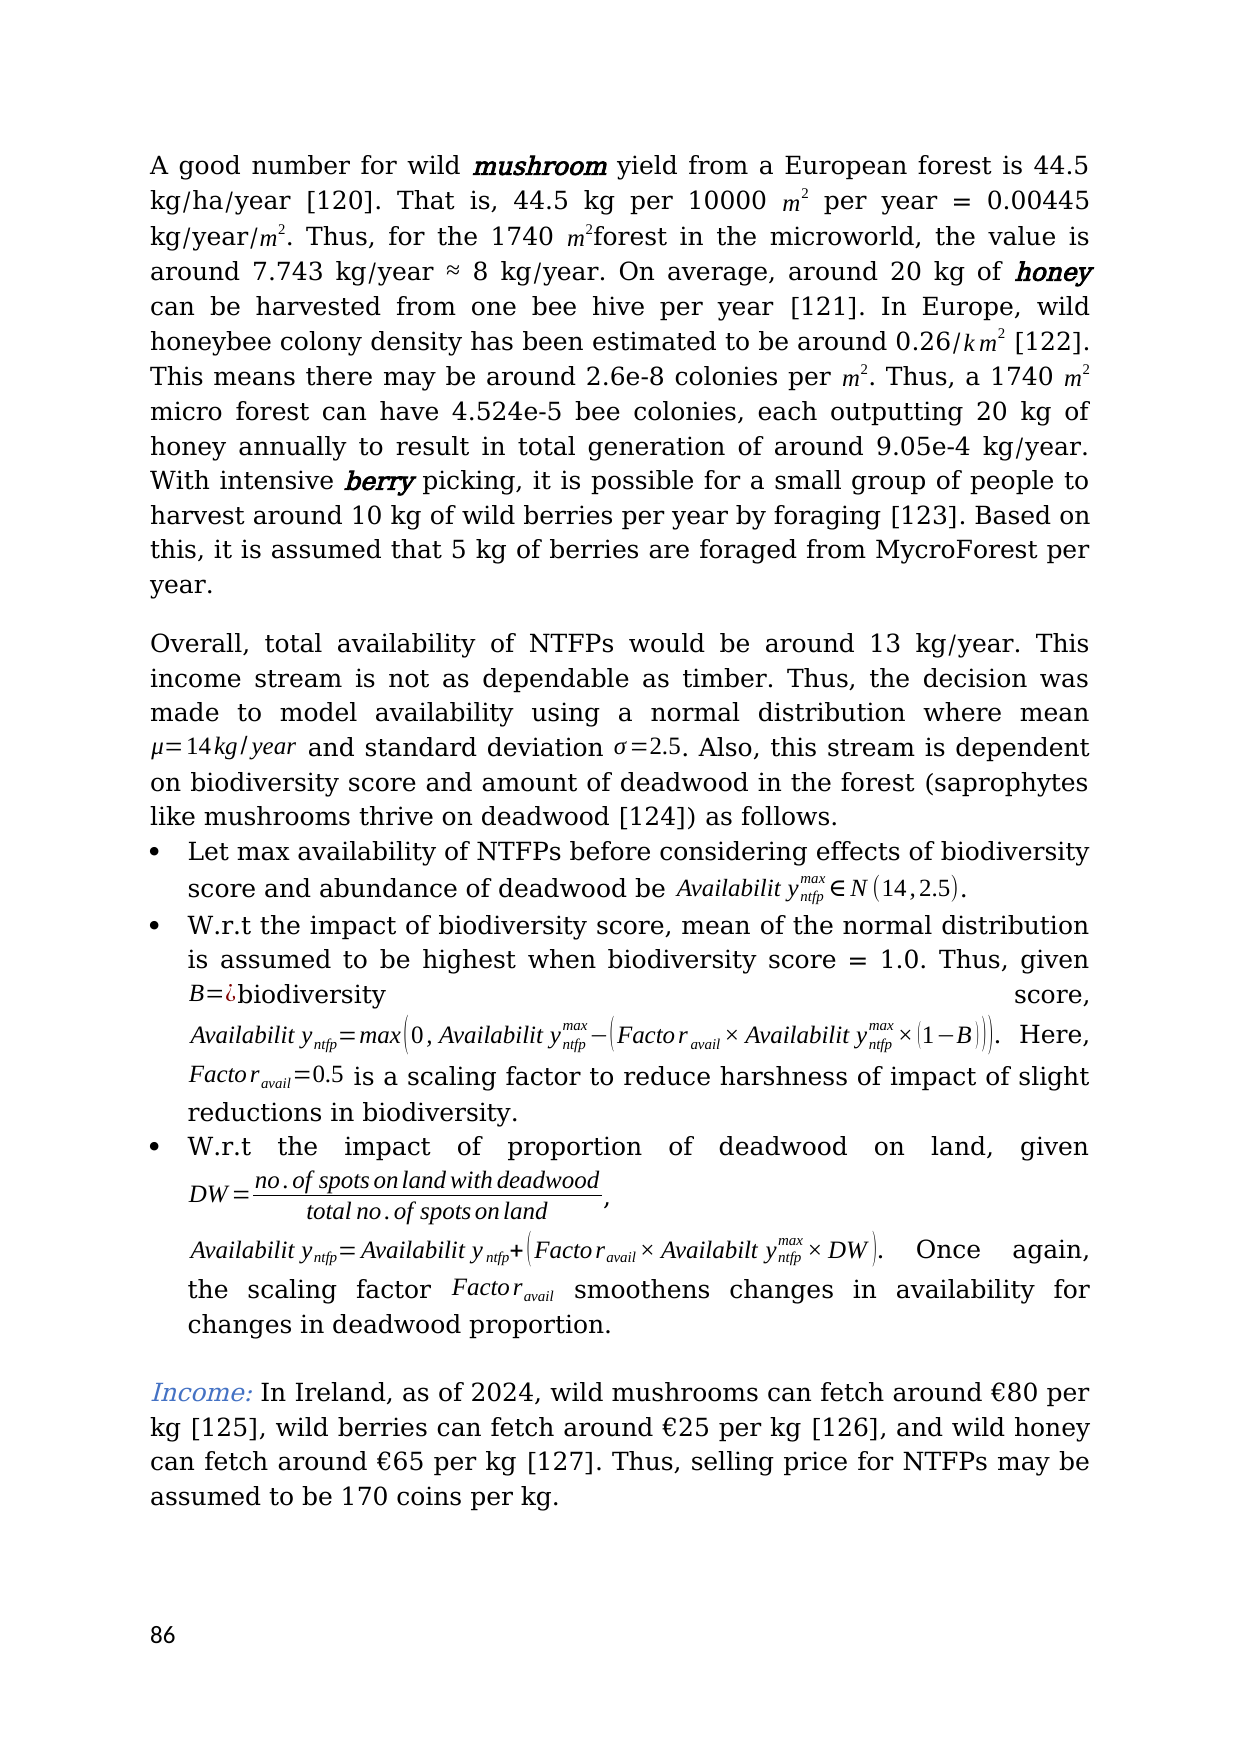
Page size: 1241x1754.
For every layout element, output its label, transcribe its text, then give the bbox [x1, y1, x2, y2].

text Income: In Ireland, as of 2024, wild mushrooms can fetch around €80 per kg [125], wild berries can fetch around €25 per kg [126], and wild honey can fetch around €65 per kg [127]. Thus, selling price for NTFPs may be assumed to be 170 coins per kg. [150, 1377, 1090, 1511]
list Let max availability of NTFPs before considering effects of biodiversity score and abundance of deadwood be . [150, 835, 1090, 905]
list W.r.t the impact of biodiversity score, mean of the normal distribution is assumed to be highest when biodiversity score = 1.0. Thus, given biodiversity score, . Here, is a scaling factor to reduce harshness of impact of slight reductions in biodiversity. [150, 909, 1090, 1127]
list W.r.t the impact of proportion of deadwood on land, given , . Once again, the scaling factor smoothens changes in availability for changes in deadwood proportion. [150, 1131, 1090, 1338]
text Overall, total availability of NTFPs would be around 13 kg/year. This income stream is not as dependable as timber. Thus, the decision was made to model availability using a normal distribution where mean and standard deviation . Also, this stream is dependent on biodiversity score and amount of deadwood in the forest (saprophytes like mushrooms thrive on deadwood [124]) as follows. [150, 628, 1090, 831]
text A good number for wild mushroom yield from a European forest is 44.5 kg/ha/year [120]. That is, 44.5 kg per 10000 per year = 0.00445 kg/year/. Thus, for the 1740 forest in the microworld, the value is around 7.743 kg/year 8 kg/year. On average, around 20 kg of honey can be harvested from one bee hive per year [121]. In Europe, wild honeybee colony density has been estimated to be around 0.26/ [122]. This means there may be around 2.6e-8 colonies per . Thus, a 1740 micro forest can have 4.524e-5 bee colonies, each outputting 20 kg of honey annually to result in total generation of around 9.05e-4 kg/year. With intensive berry picking, it is possible for a small group of people to harvest around 10 kg of wild berries per year by foraging [123]. Based on this, it is assumed that 5 kg of berries are foraged from MycroForest per year. [150, 150, 1090, 598]
